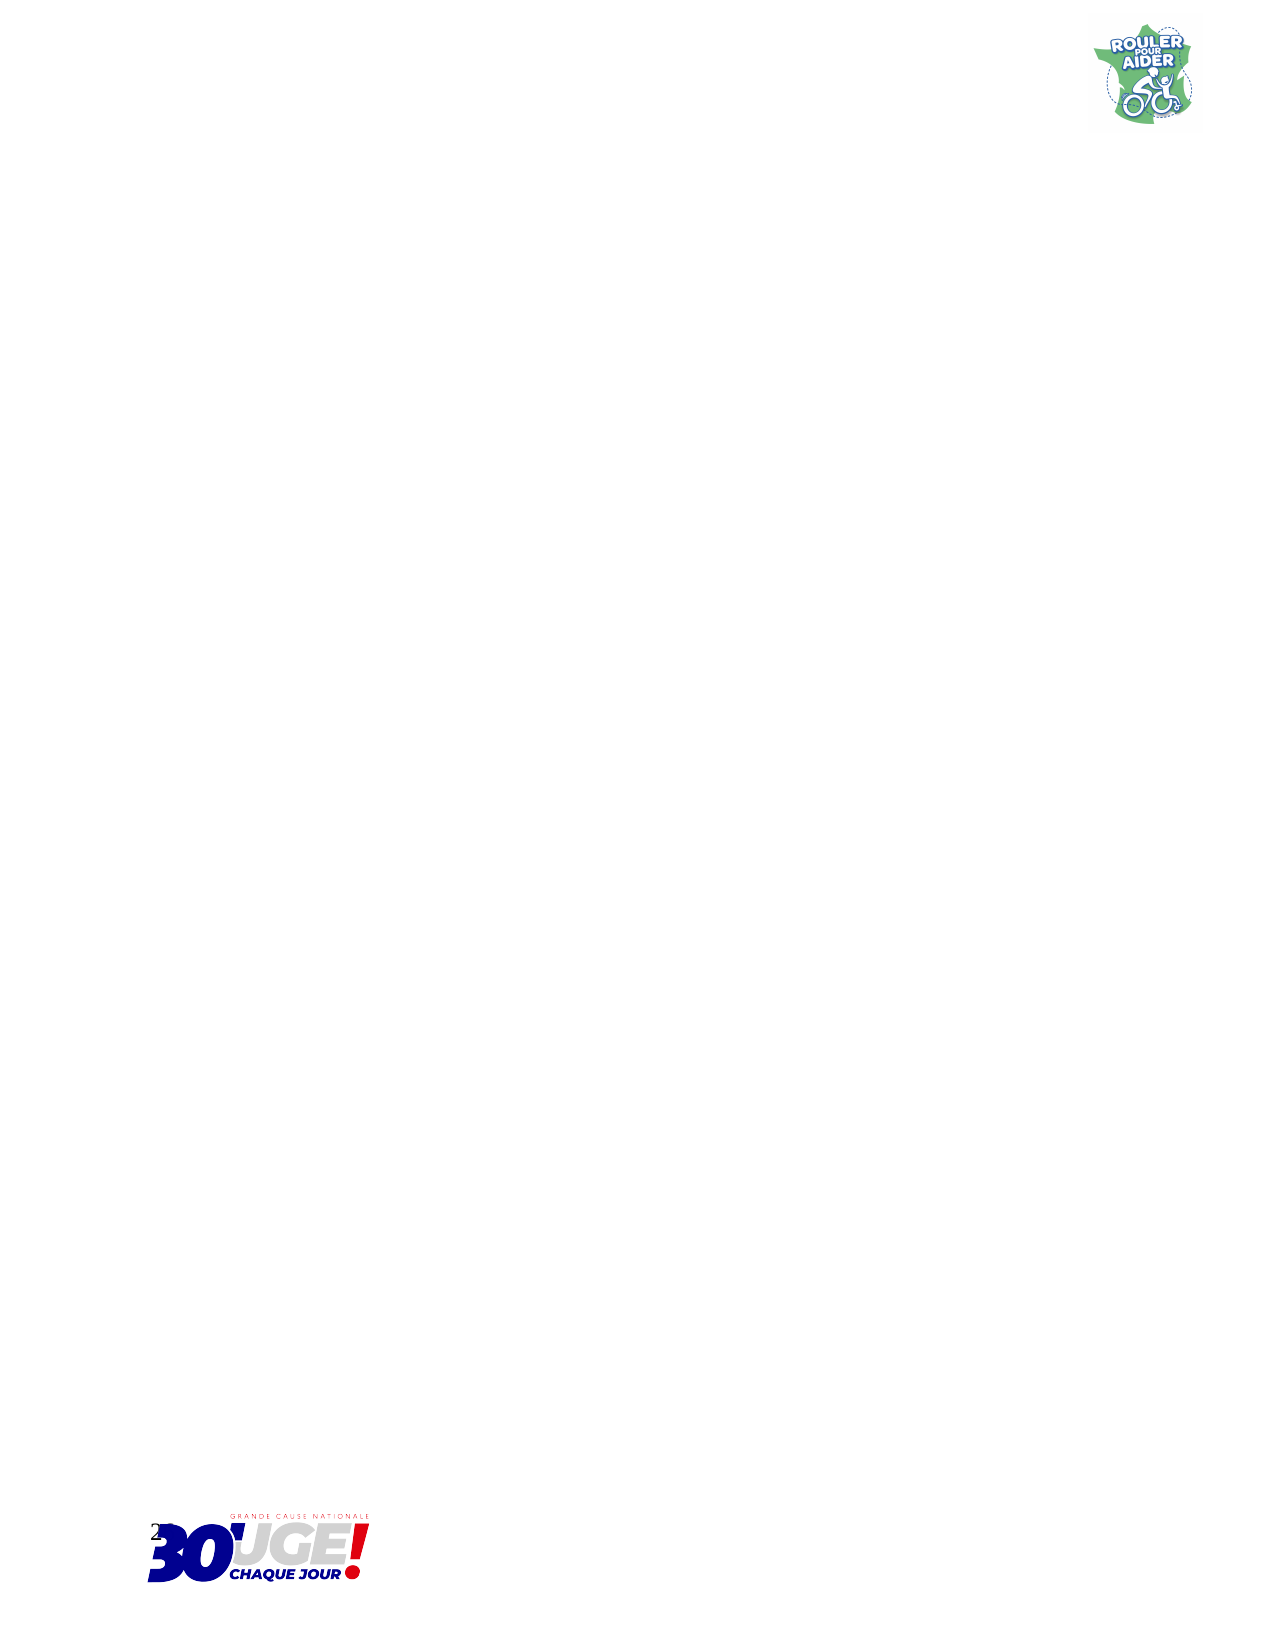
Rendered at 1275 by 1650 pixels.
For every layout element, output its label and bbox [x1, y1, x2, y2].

picture [142, 1507, 370, 1586]
picture [1088, 13, 1203, 133]
